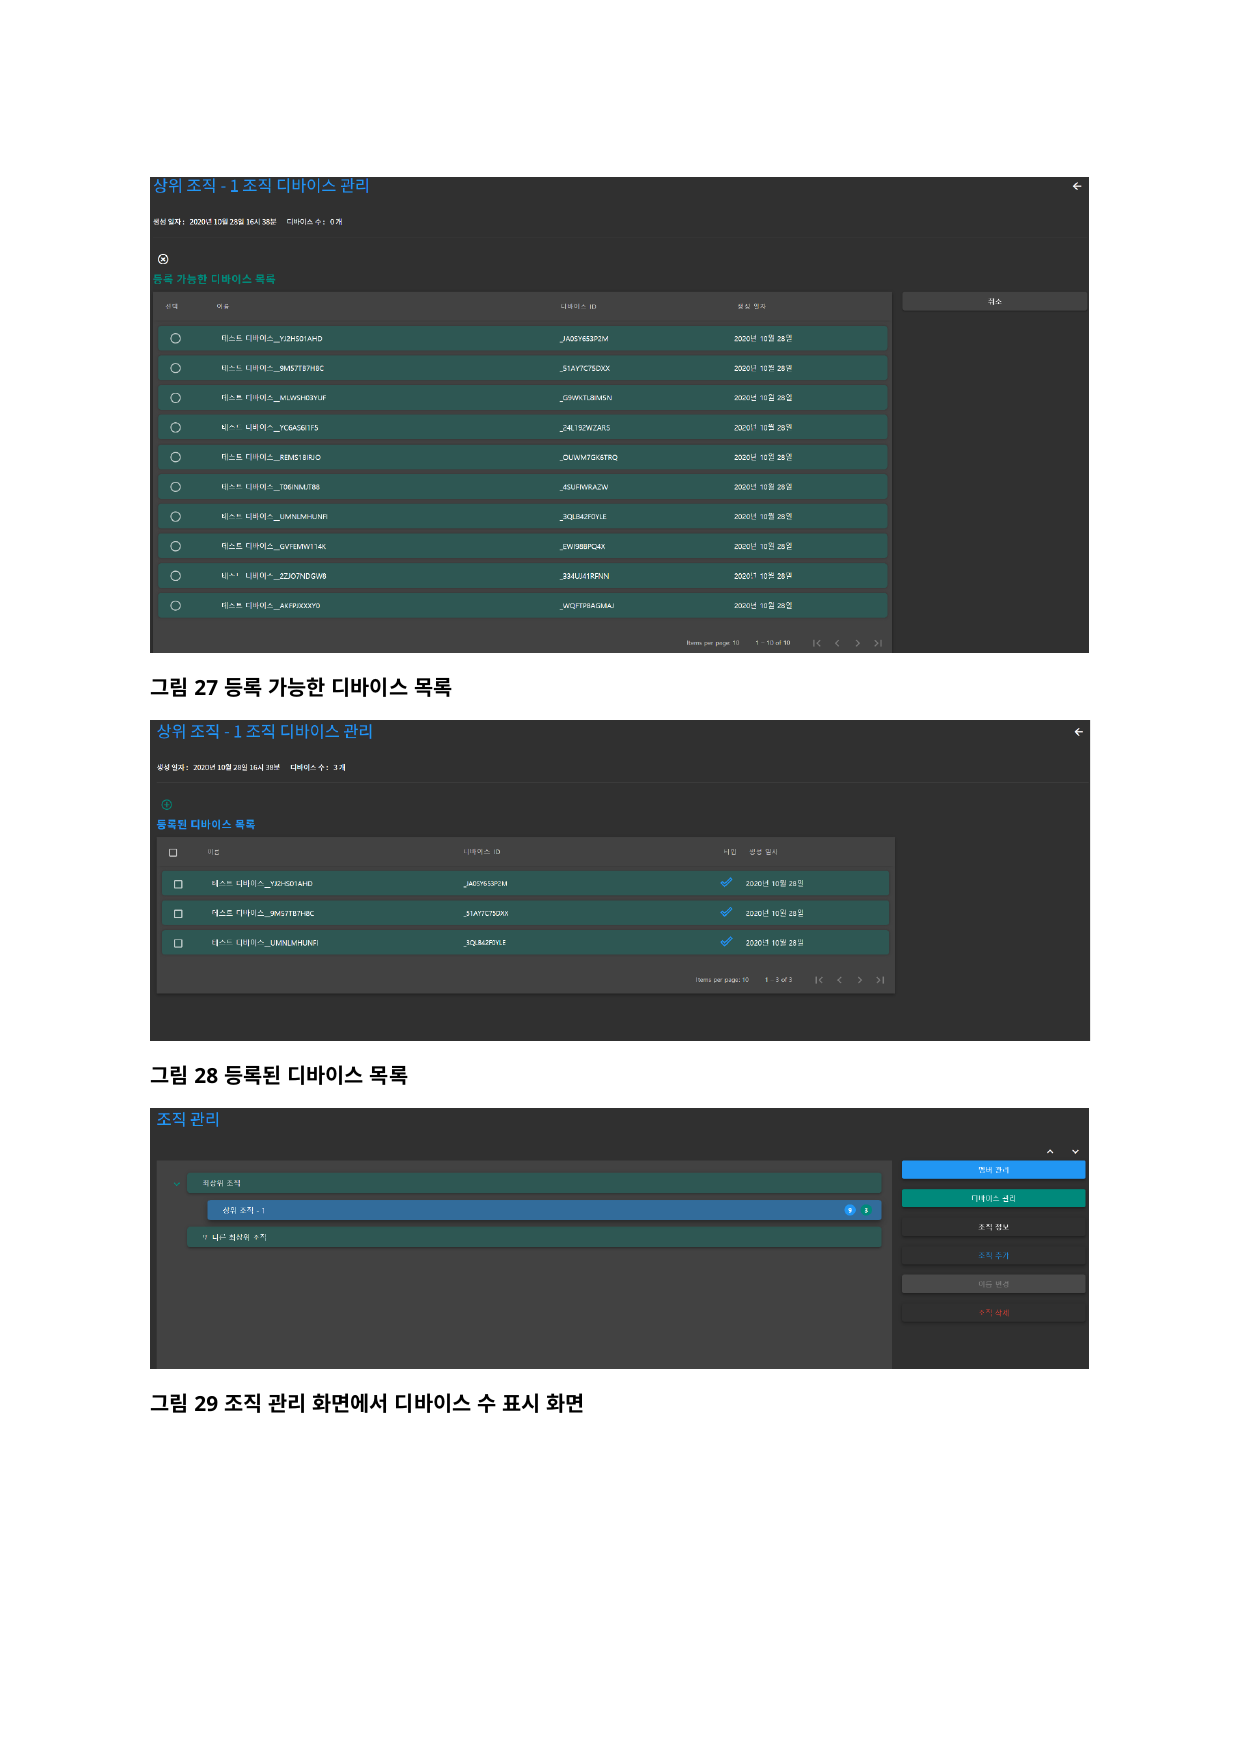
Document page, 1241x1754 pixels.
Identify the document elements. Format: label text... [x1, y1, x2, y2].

text 그림 27 등록 가능한 디바이스 목록 [150, 671, 1090, 701]
text 그림 28 등록된 디바이스 목록 [150, 1059, 1090, 1090]
picture [150, 1108, 1089, 1369]
picture [150, 177, 1089, 653]
text 그림 29 조직 관리 화면에서 디바이스 수 표시 화면 [150, 1387, 1090, 1417]
picture [150, 720, 1091, 1041]
